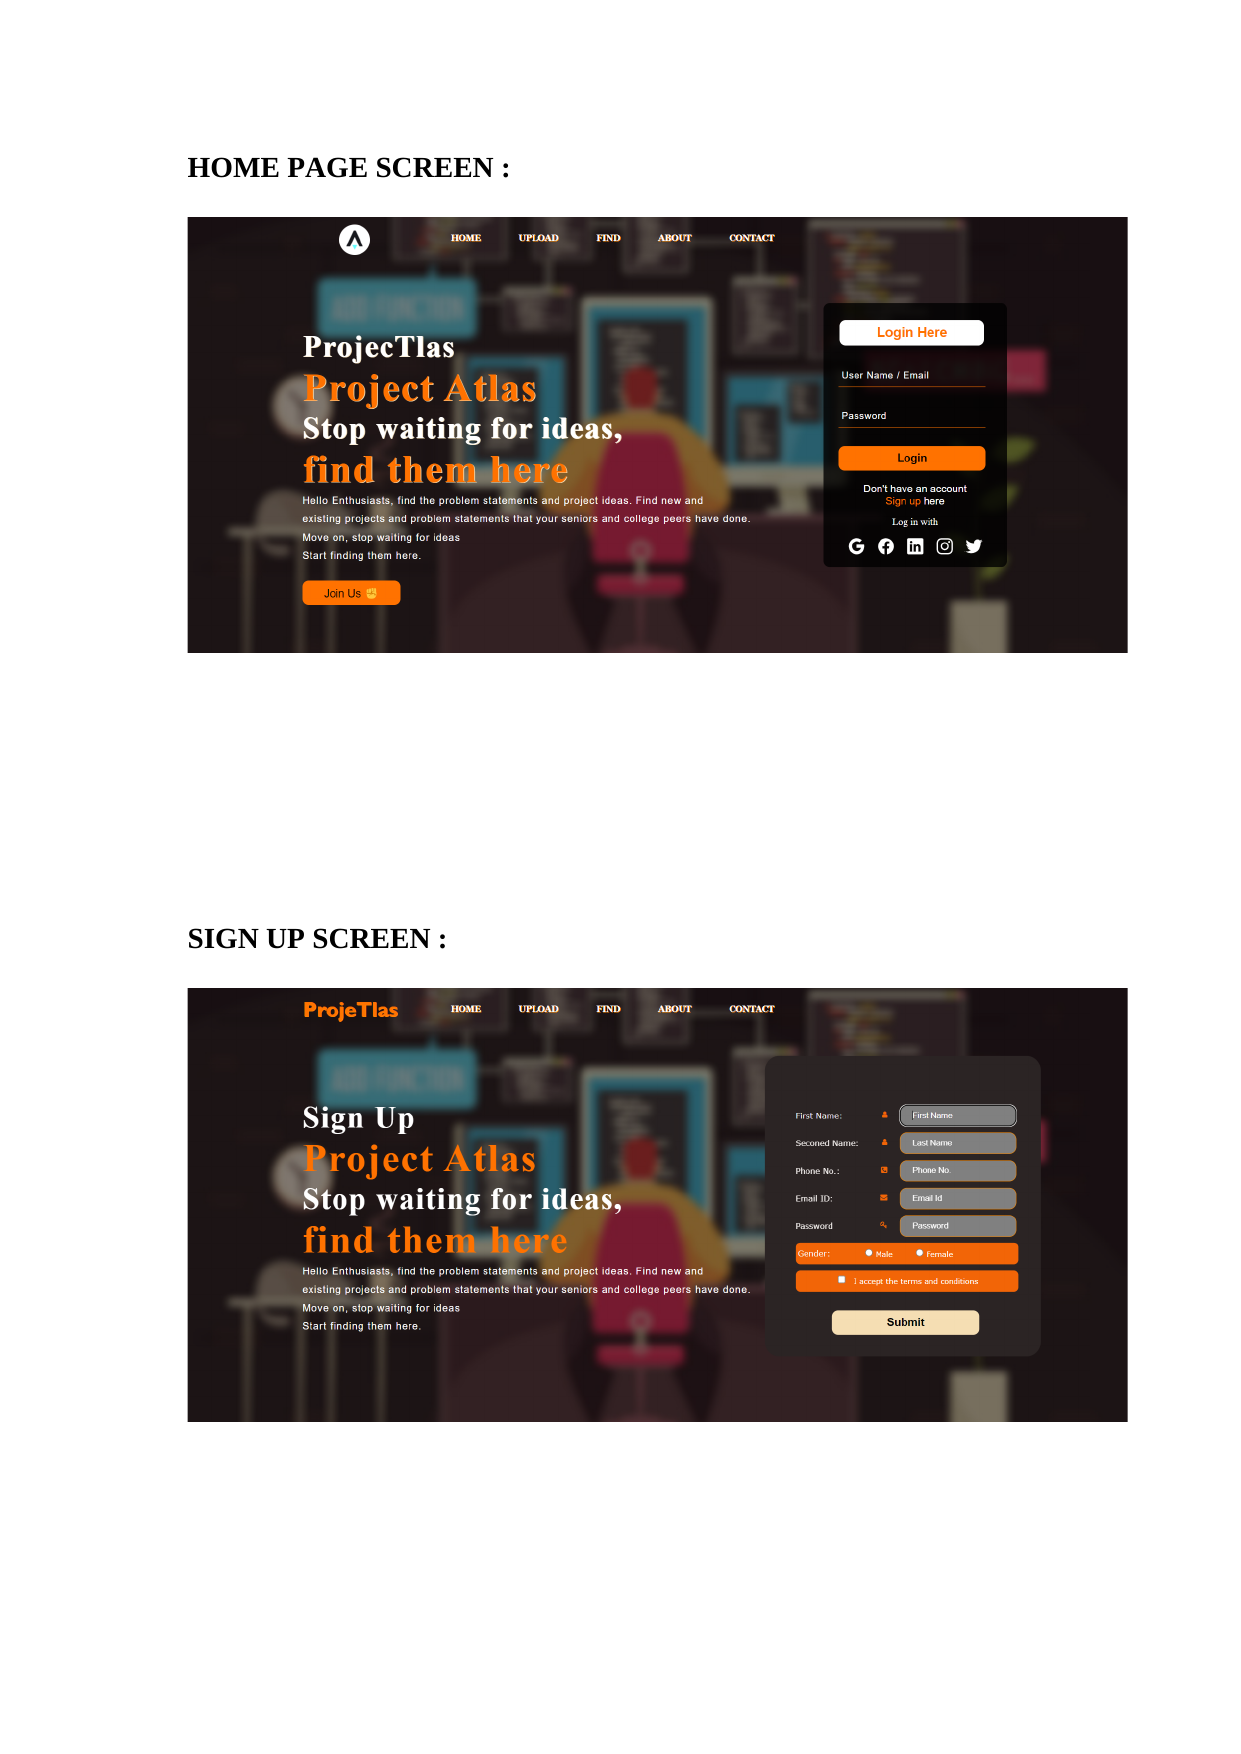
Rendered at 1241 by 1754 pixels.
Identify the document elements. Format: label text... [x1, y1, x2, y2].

picture [187, 988, 1128, 1422]
picture [187, 217, 1128, 653]
text SIGN UP SCREEN : [187, 921, 1090, 955]
text HOME PAGE SCREEN : [187, 150, 1090, 183]
